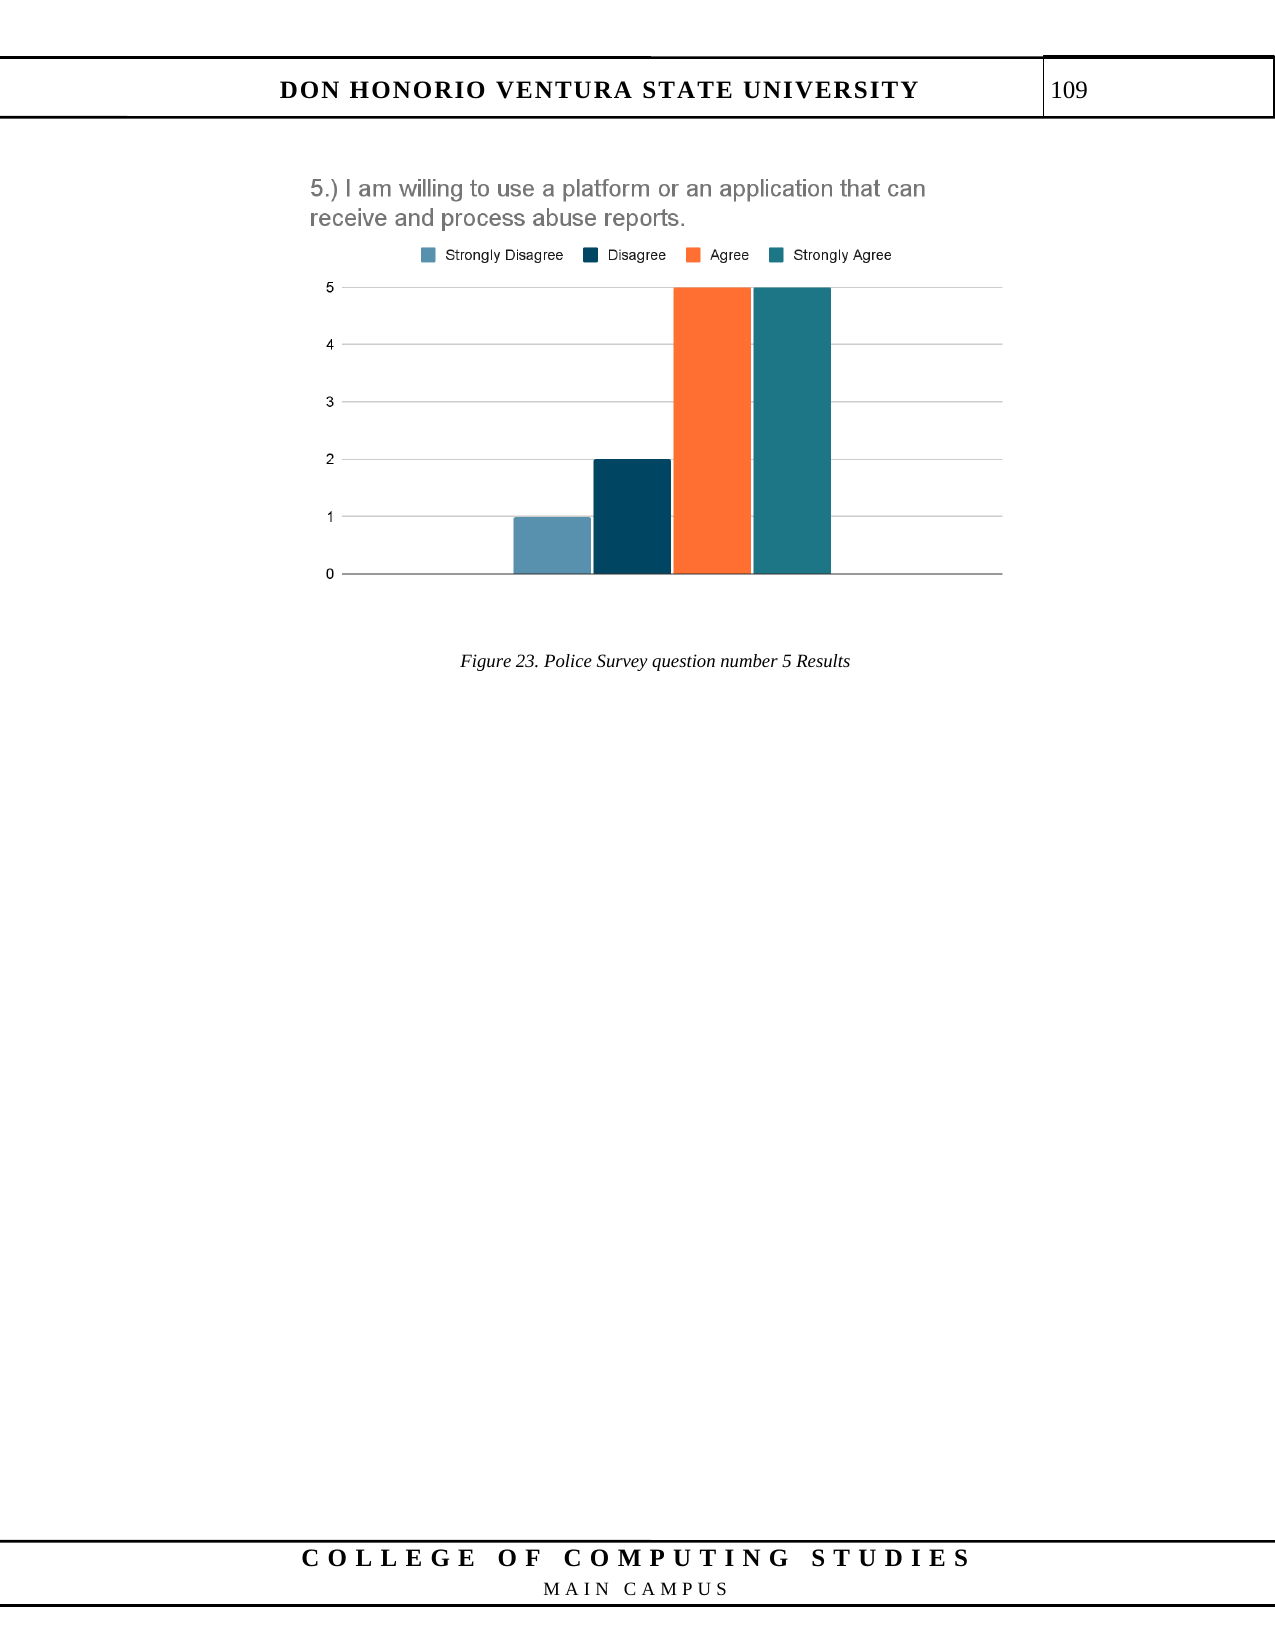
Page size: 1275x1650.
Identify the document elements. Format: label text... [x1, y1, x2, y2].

text Figure 23. Police Survey question number 5 Results [225, 650, 1087, 672]
picture [287, 150, 1025, 605]
